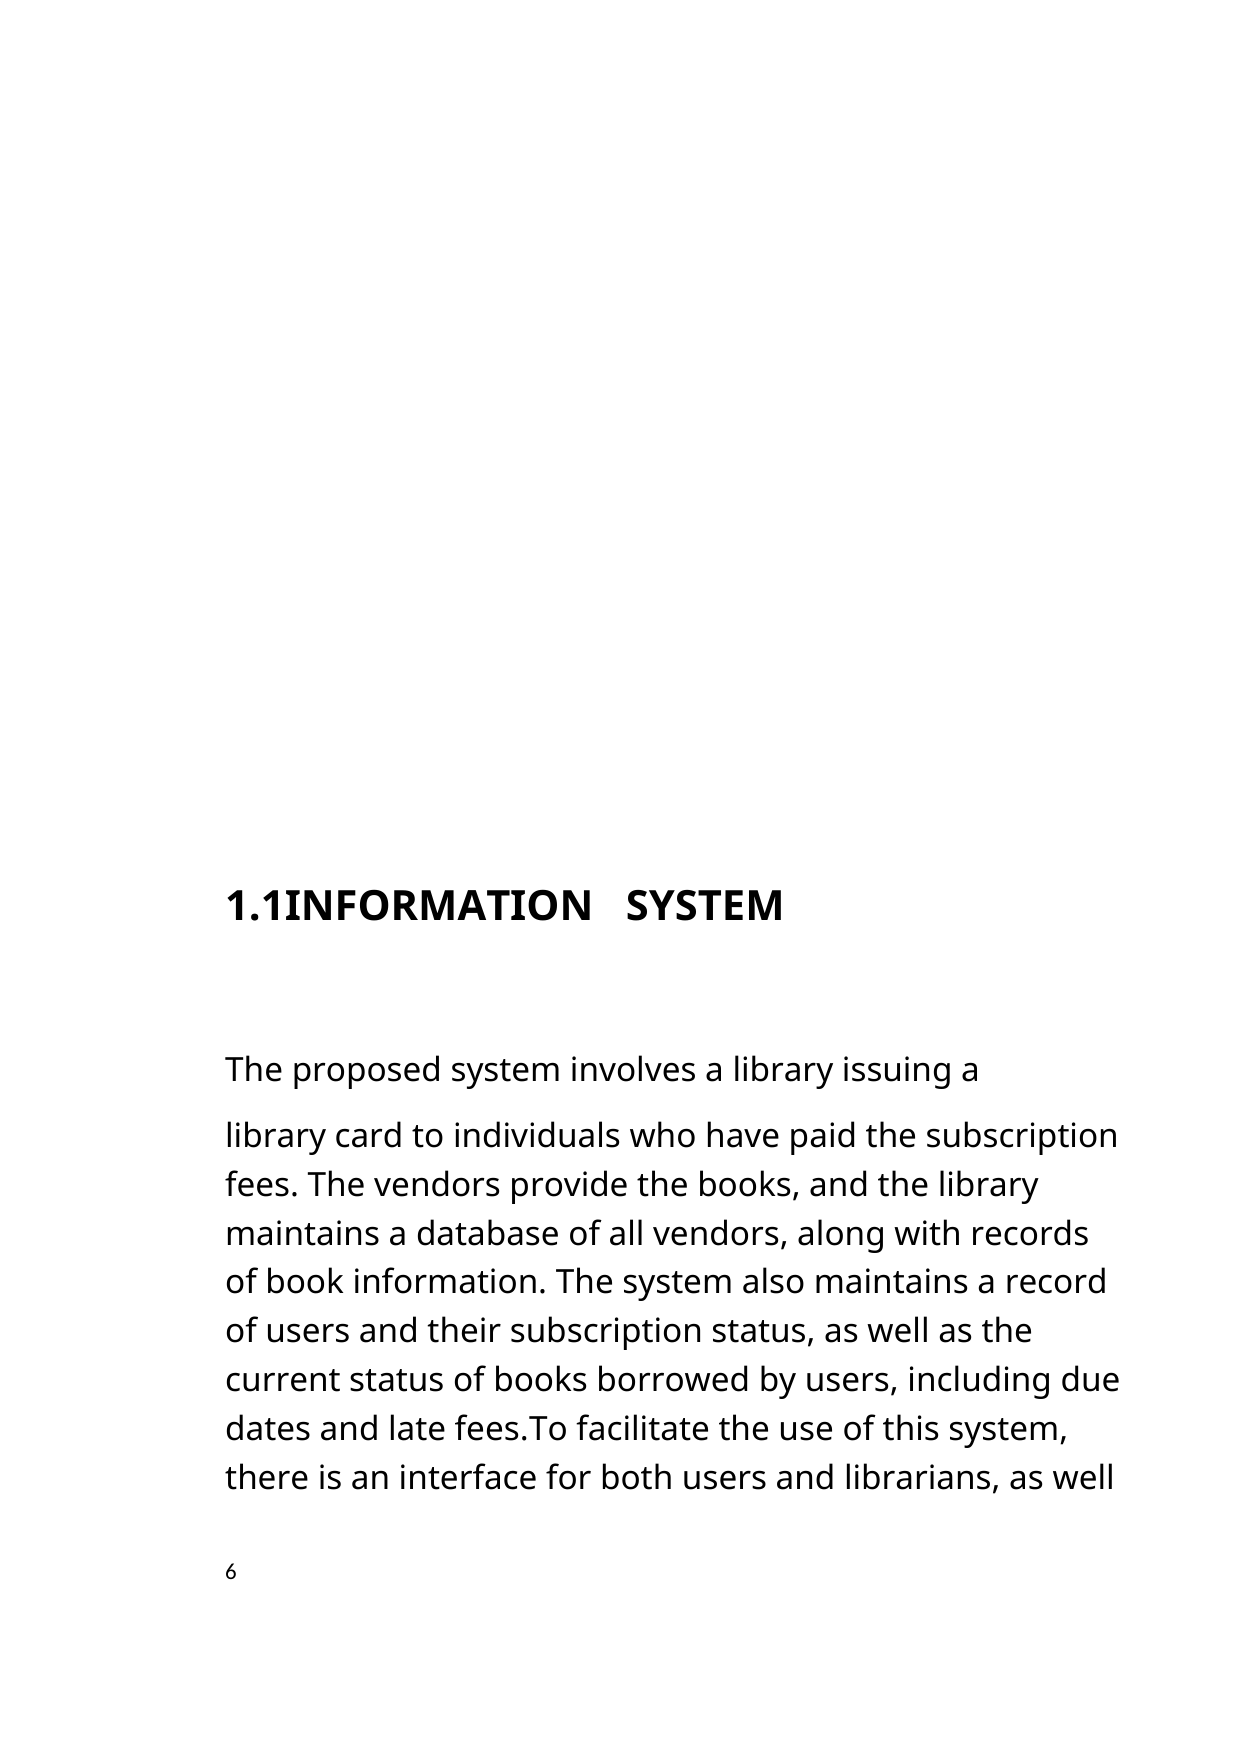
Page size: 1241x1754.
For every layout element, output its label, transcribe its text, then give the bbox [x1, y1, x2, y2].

text The proposed system involves a library issuing a [225, 1046, 1125, 1091]
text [225, 1111, 1125, 1499]
text 1.1INFORMATION SYSTEM [225, 876, 1125, 933]
